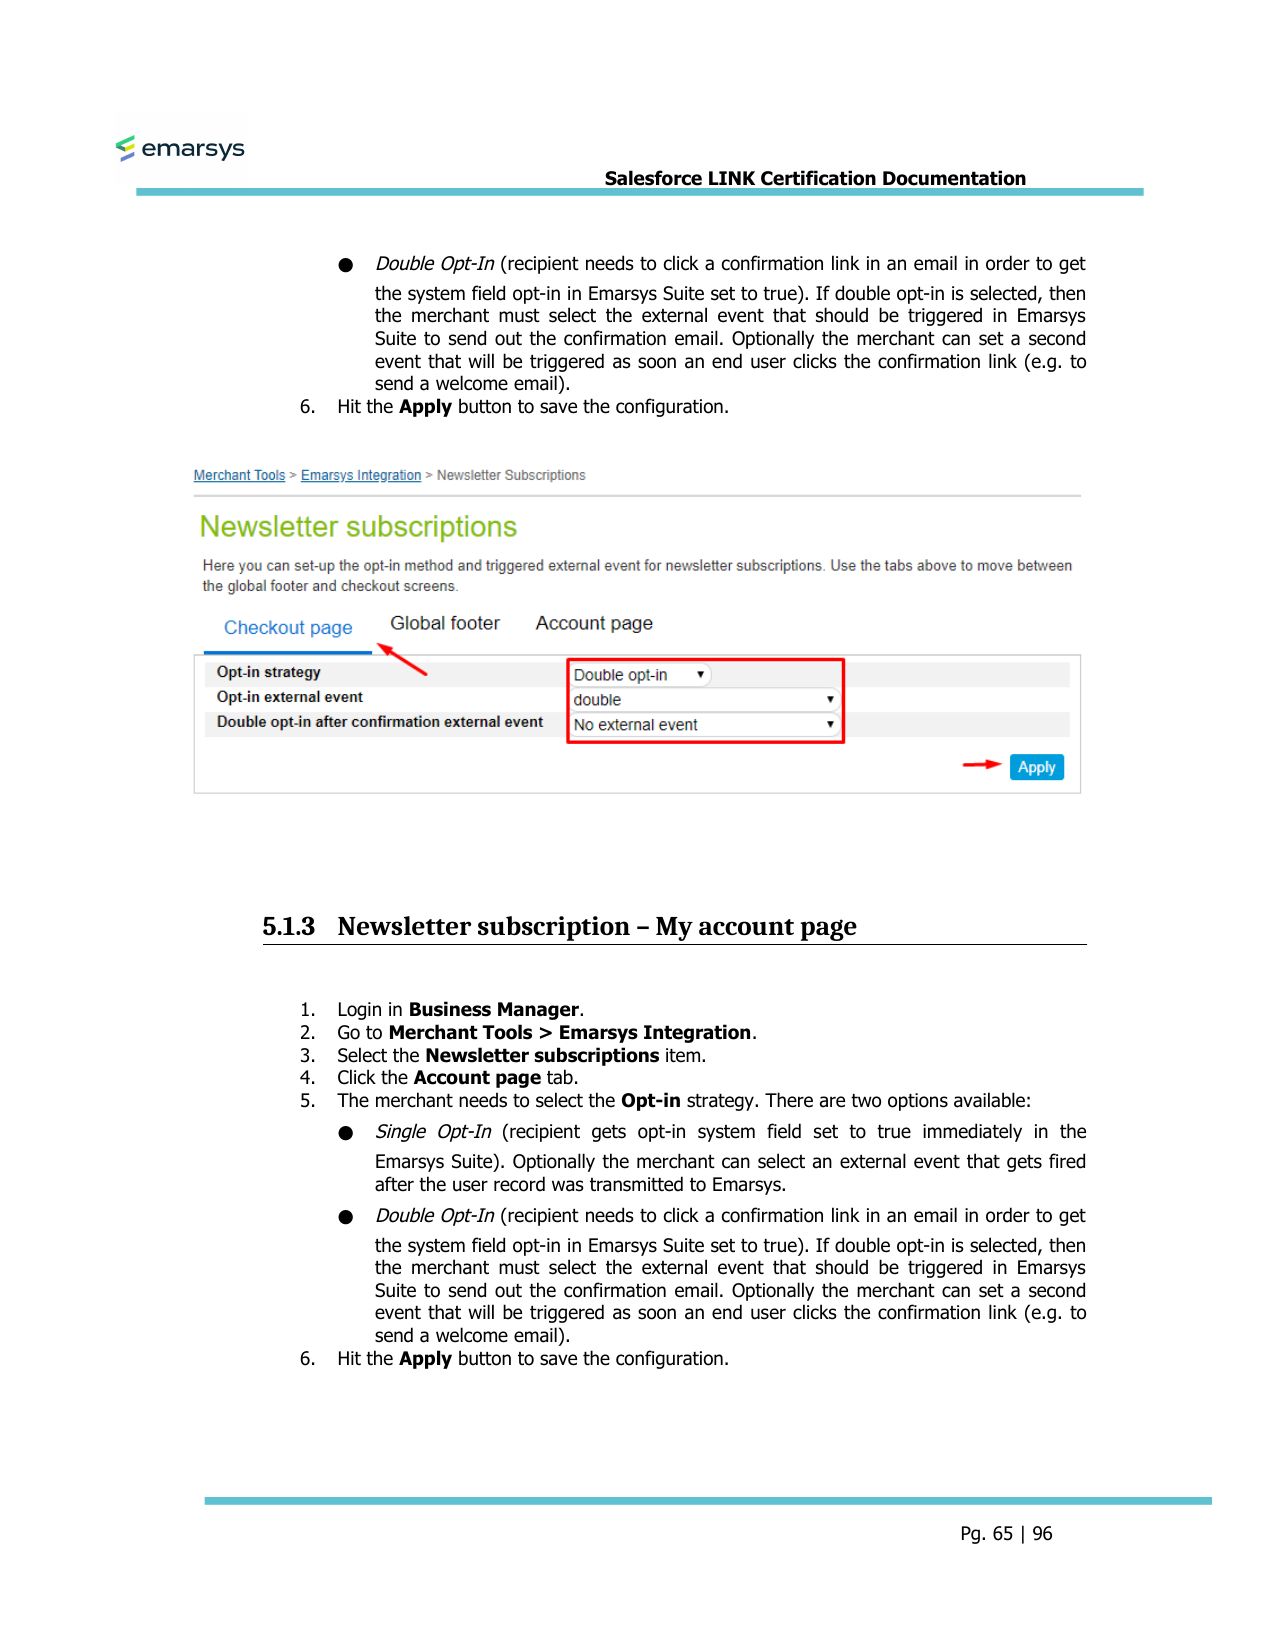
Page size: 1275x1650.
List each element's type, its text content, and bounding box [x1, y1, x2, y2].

list Hit the Apply button to save the configuration. [300, 394, 1087, 417]
picture [204, 1497, 1212, 1505]
list Double Opt-In (recipient needs to click a confirmation link in an email in order to get the system field opt-in in Emarsys Suite set to true). If double opt-in is selected, then the merchant must select the external event that should be triggered in Emarsys Suite to send out the confirmation email. Optionally the merchant can set a second event that will be triggered as soon an end user clicks the confirmation link (e.g. to send a welcome email). [337, 243, 1087, 394]
list Double Opt-In (recipient needs to click a confirmation link in an email in order to get the system field opt-in in Emarsys Suite set to true). If double opt-in is selected, then the merchant must select the external event that should be triggered in Emarsys Suite to send out the confirmation email. Optionally the merchant can set a second event that will be triggered as soon an end user clicks the confirmation link (e.g. to send a welcome email). [337, 1195, 1087, 1346]
list Go to Merchant Tools > Emarsys Integration. [300, 1021, 1087, 1043]
list Select the Newsletter subscriptions item. [300, 1043, 1087, 1066]
picture [136, 188, 1144, 196]
picture [113, 111, 247, 185]
list Hit the Apply button to save the configuration. [300, 1346, 1087, 1369]
list Single Opt-In (recipient gets opt-in system field set to true immediately in the Emarsys Suite). Optionally the merchant can select an external event that gets fired after the user record was transmitted to Emarsys. [337, 1111, 1087, 1195]
list Login in Business Manager. [300, 998, 1087, 1021]
subtitle Newsletter subscription – My account page [262, 911, 1087, 945]
picture [187, 454, 1088, 804]
list Click the Account page tab. [300, 1066, 1087, 1088]
list The merchant needs to select the Opt-in strategy. There are two options available: [300, 1088, 1087, 1111]
